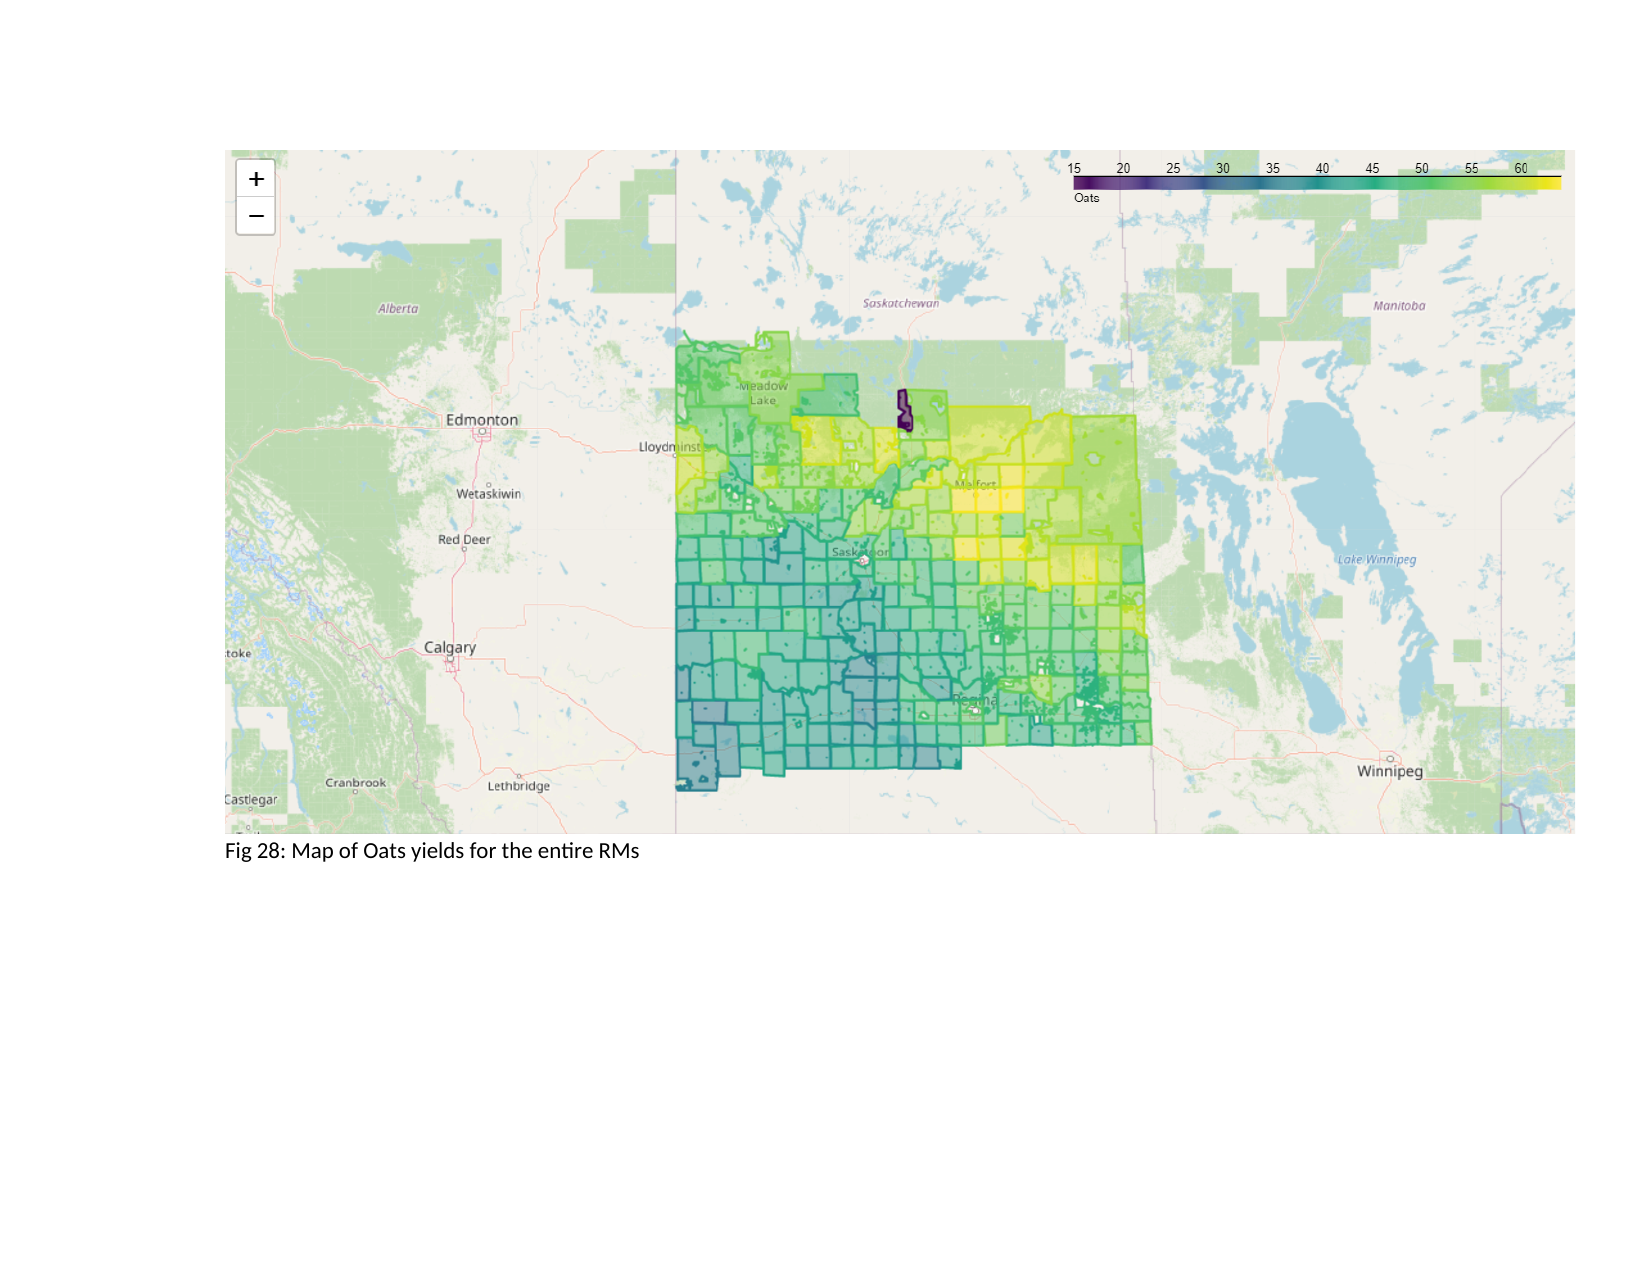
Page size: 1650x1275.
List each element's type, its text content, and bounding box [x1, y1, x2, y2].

picture [225, 150, 1575, 834]
list Fig 28: Map of Oats yields for the entire RMs [225, 836, 1500, 864]
